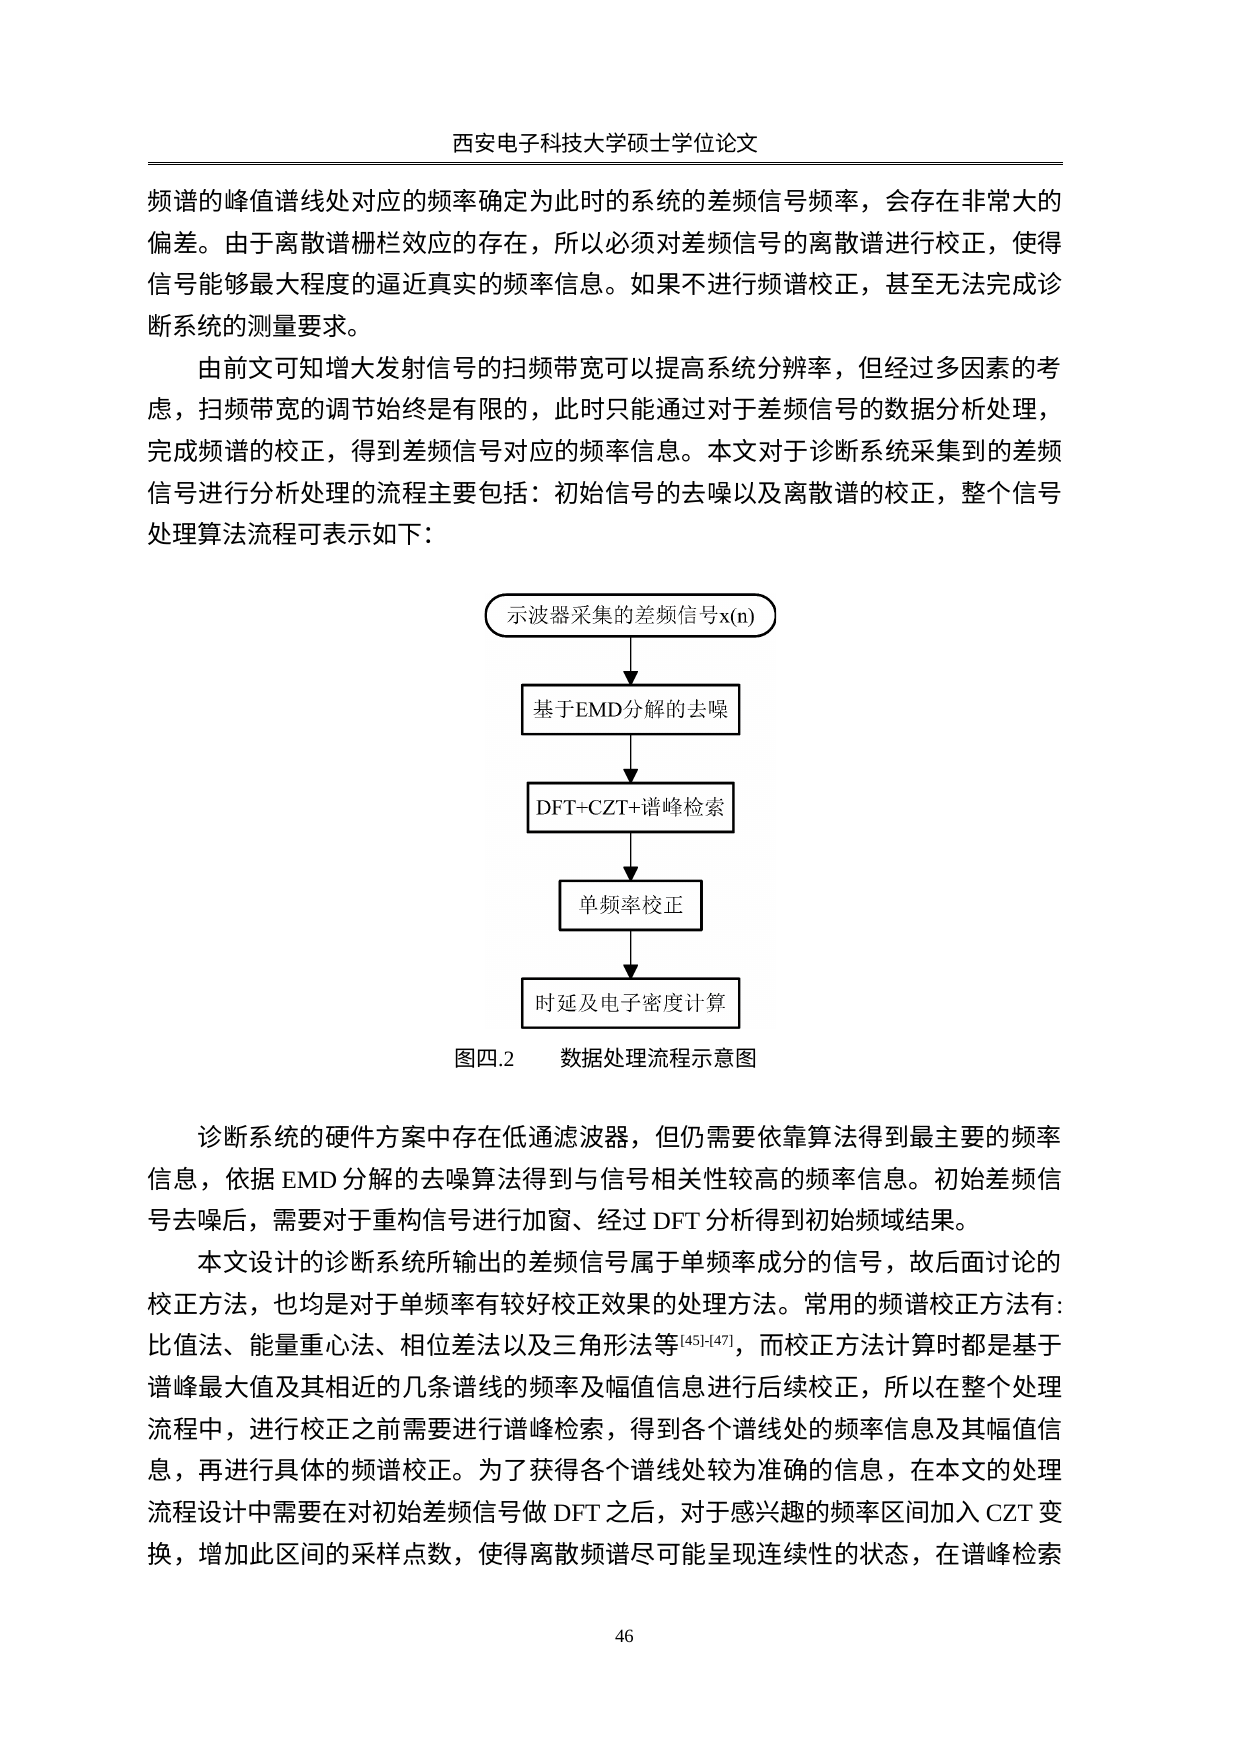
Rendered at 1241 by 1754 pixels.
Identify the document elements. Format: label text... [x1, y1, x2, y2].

text 由前文可知增大发射信号的扫频带宽可以提高系统分辨率，但经过多因素的考虑，扫频带宽的调节始终是有限的，此时只能通过对于差频信号的数据分析处理，完成频谱的校正，得到差频信号对应的频率信息。本文对于诊断系统采集到的差频信号进行分析处理的流程主要包括：初始信号的去噪以及离散谱的校正，整个信号处理算法流程可表示如下： [148, 344, 1063, 552]
text 数据处理流程示意图 [148, 1041, 1063, 1072]
picture [484, 593, 777, 1029]
text 诊断系统的硬件方案中存在低通滤波器，但仍需要依靠算法得到最主要的频率信息，依据EMD分解的去噪算法得到与信号相关性较高的频率信息。初始差频信号去噪后，需要对于重构信号进行加窗、经过DFT分析得到初始频域结果。 [148, 1113, 1063, 1238]
